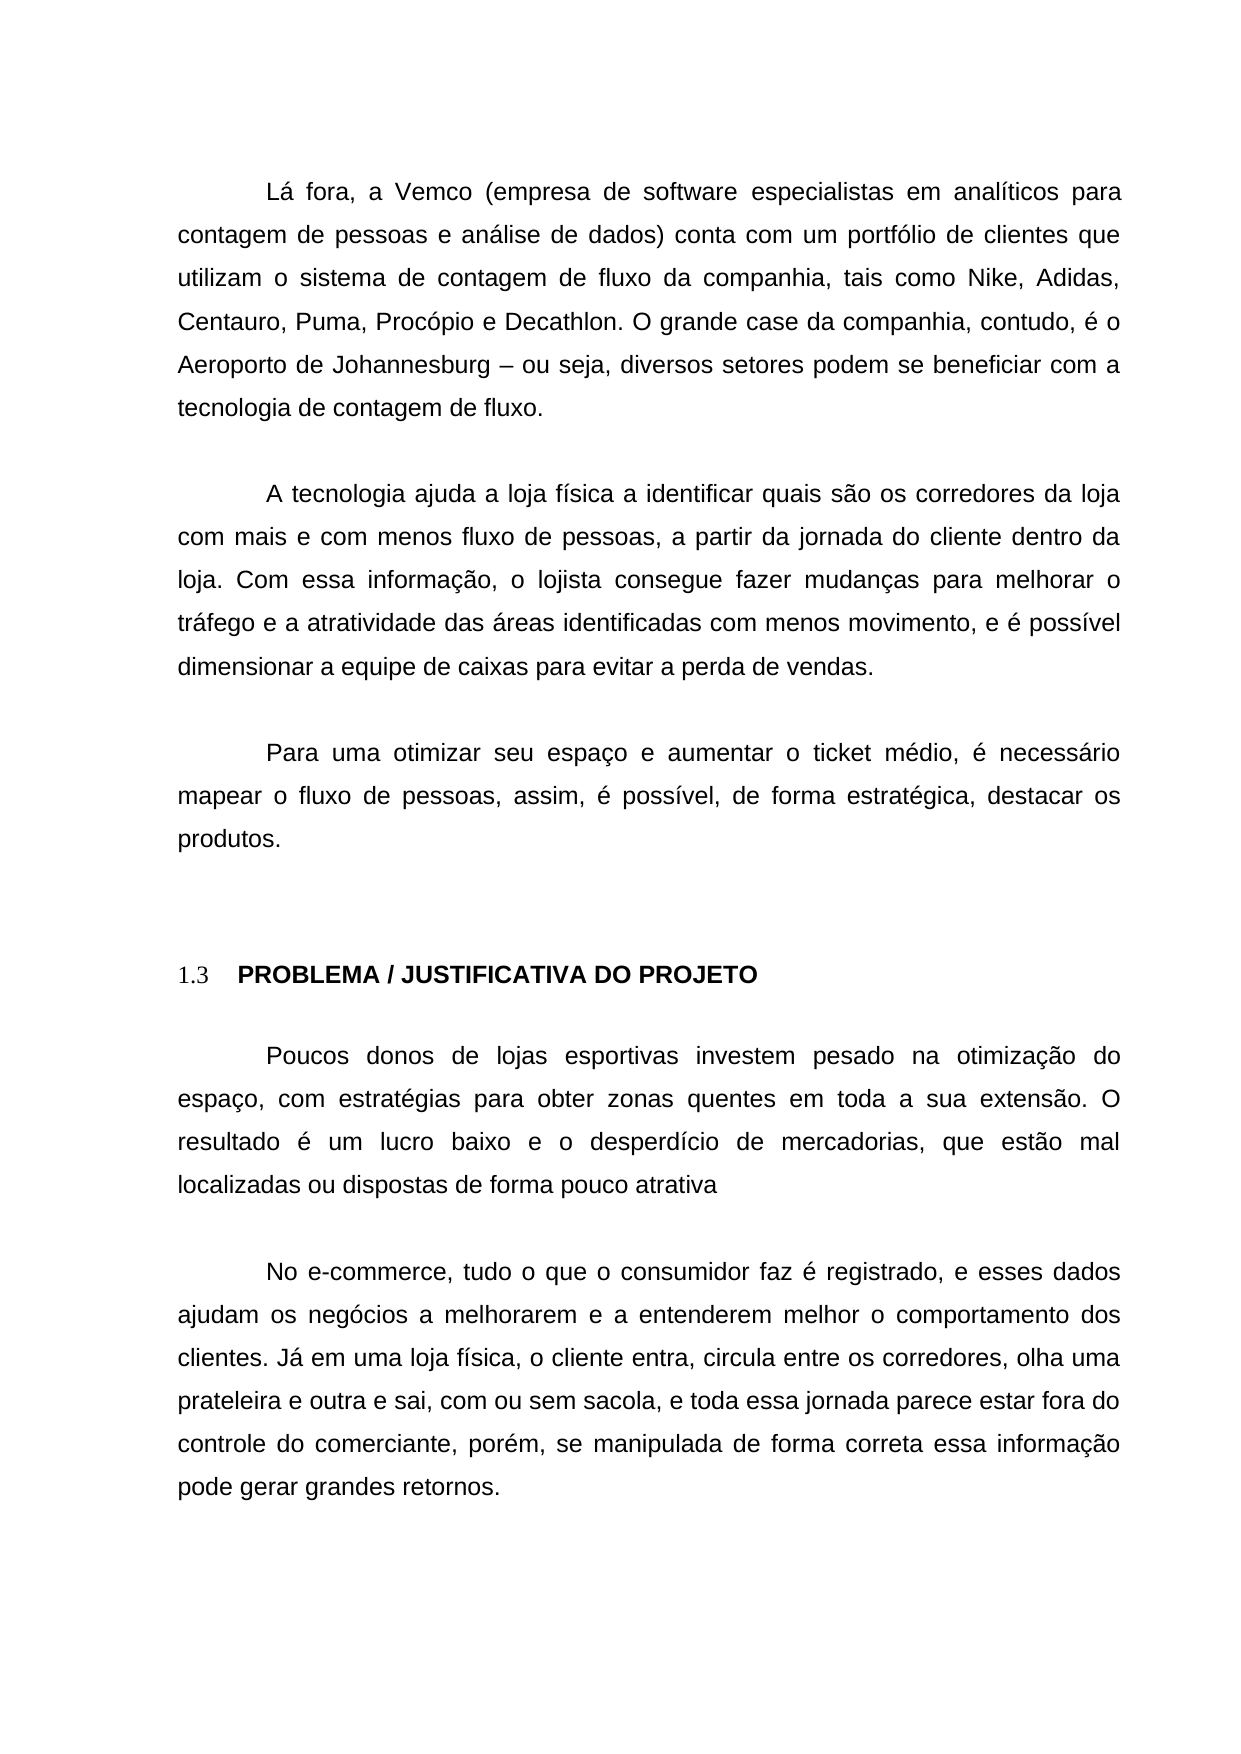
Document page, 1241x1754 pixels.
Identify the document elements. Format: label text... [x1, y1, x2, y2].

text Lá fora, a Vemco (empresa de software especialistas em analíticos para contagem de pessoas e análise de dados) conta com um portfólio de clientes que utilizam o sistema de contagem de fluxo da companhia, tais como Nike, Adidas, Centauro, Puma, Procópio e Decathlon. O grande case da companhia, contudo, é o Aeroporto de Johannesburg – ou seja, diversos setores podem se beneficiar com a tecnologia de contagem de fluxo. [177, 177, 1122, 422]
text Para uma otimizar seu espaço e aumentar o ticket médio, é necessário mapear o fluxo de pessoas, assim, é possível, de forma estratégica, destacar os produtos. [177, 738, 1122, 853]
subtitle Problema / justificativa do projeto [177, 960, 1122, 989]
text A tecnologia ajuda a loja física a identificar quais são os corredores da loja com mais e com menos fluxo de pessoas, a partir da jornada do cliente dentro da loja. Com essa informação, o lojista consegue fazer mudanças para melhorar o tráfego e a atratividade das áreas identificadas com menos movimento, e é possível dimensionar a equipe de caixas para evitar a perda de vendas. [177, 479, 1122, 680]
text No e-commerce, tudo o que o consumidor faz é registrado, e esses dados ajudam os negócios a melhorarem e a entenderem melhor o comportamento dos clientes. Já em uma loja física, o cliente entra, circula entre os corredores, olha uma prateleira e outra e sai, com ou sem sacola, e toda essa jornada parece estar fora do controle do comerciante, porém, se manipulada de forma correta essa informação pode gerar grandes retornos. [177, 1257, 1122, 1501]
text Poucos donos de lojas esportivas investem pesado na otimização do espaço, com estratégias para obter zonas quentes em toda a sua extensão. O resultado é um lucro baixo e o desperdício de mercadorias, que estão mal localizadas ou dispostas de forma pouco atrativa [177, 1041, 1122, 1199]
